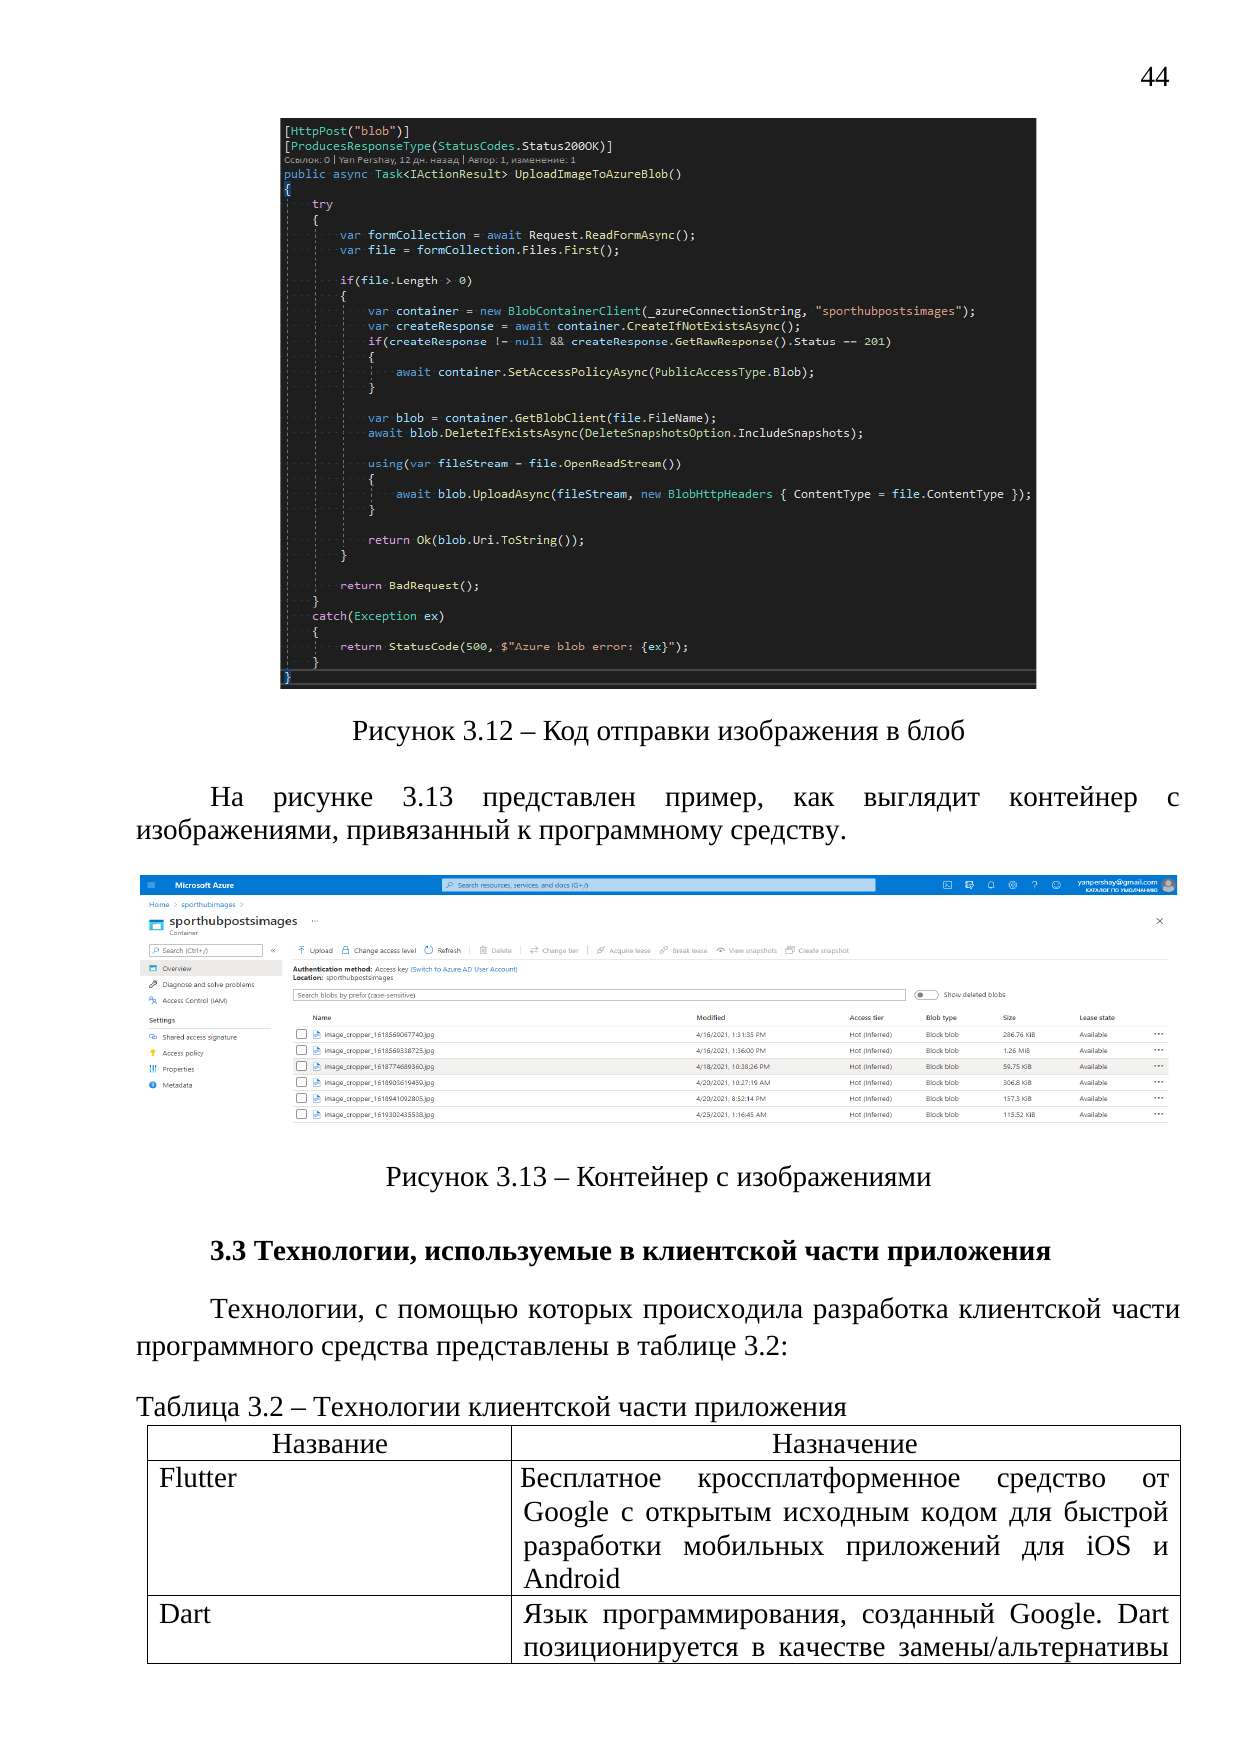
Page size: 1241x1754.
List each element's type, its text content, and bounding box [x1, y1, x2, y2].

title Рисунок 3.12 – Код отправки изображения в блоб [136, 713, 1181, 747]
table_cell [512, 1596, 1180, 1663]
text Таблица 3.2 – Технологии клиентской части приложения [136, 1389, 1181, 1422]
table_cell Dart [148, 1596, 511, 1663]
picture [280, 118, 1037, 689]
table_header Название [148, 1426, 511, 1459]
picture [140, 875, 1178, 1135]
table_header Назначение [512, 1426, 1180, 1459]
text Технологии, с помощью которых происходила разработка клиентской части программного средства представлены в таблице 3.2: [136, 1292, 1181, 1361]
table_cell Flutter [148, 1461, 511, 1595]
text На рисунке 3.13 представлен пример, как выглядит контейнер с изображениями, привязанный к программному средству. [136, 779, 1181, 846]
table_cell Бесплатное кроссплатформенное средство от Google с открытым исходным кодом для быстрой разработки мобильных приложений для iOS и Android [512, 1461, 1180, 1595]
title Рисунок 3.13 – Контейнер с изображениями [136, 1159, 1181, 1193]
text 3.3 Технологии, используемые в клиентской части приложения [136, 1233, 1181, 1267]
